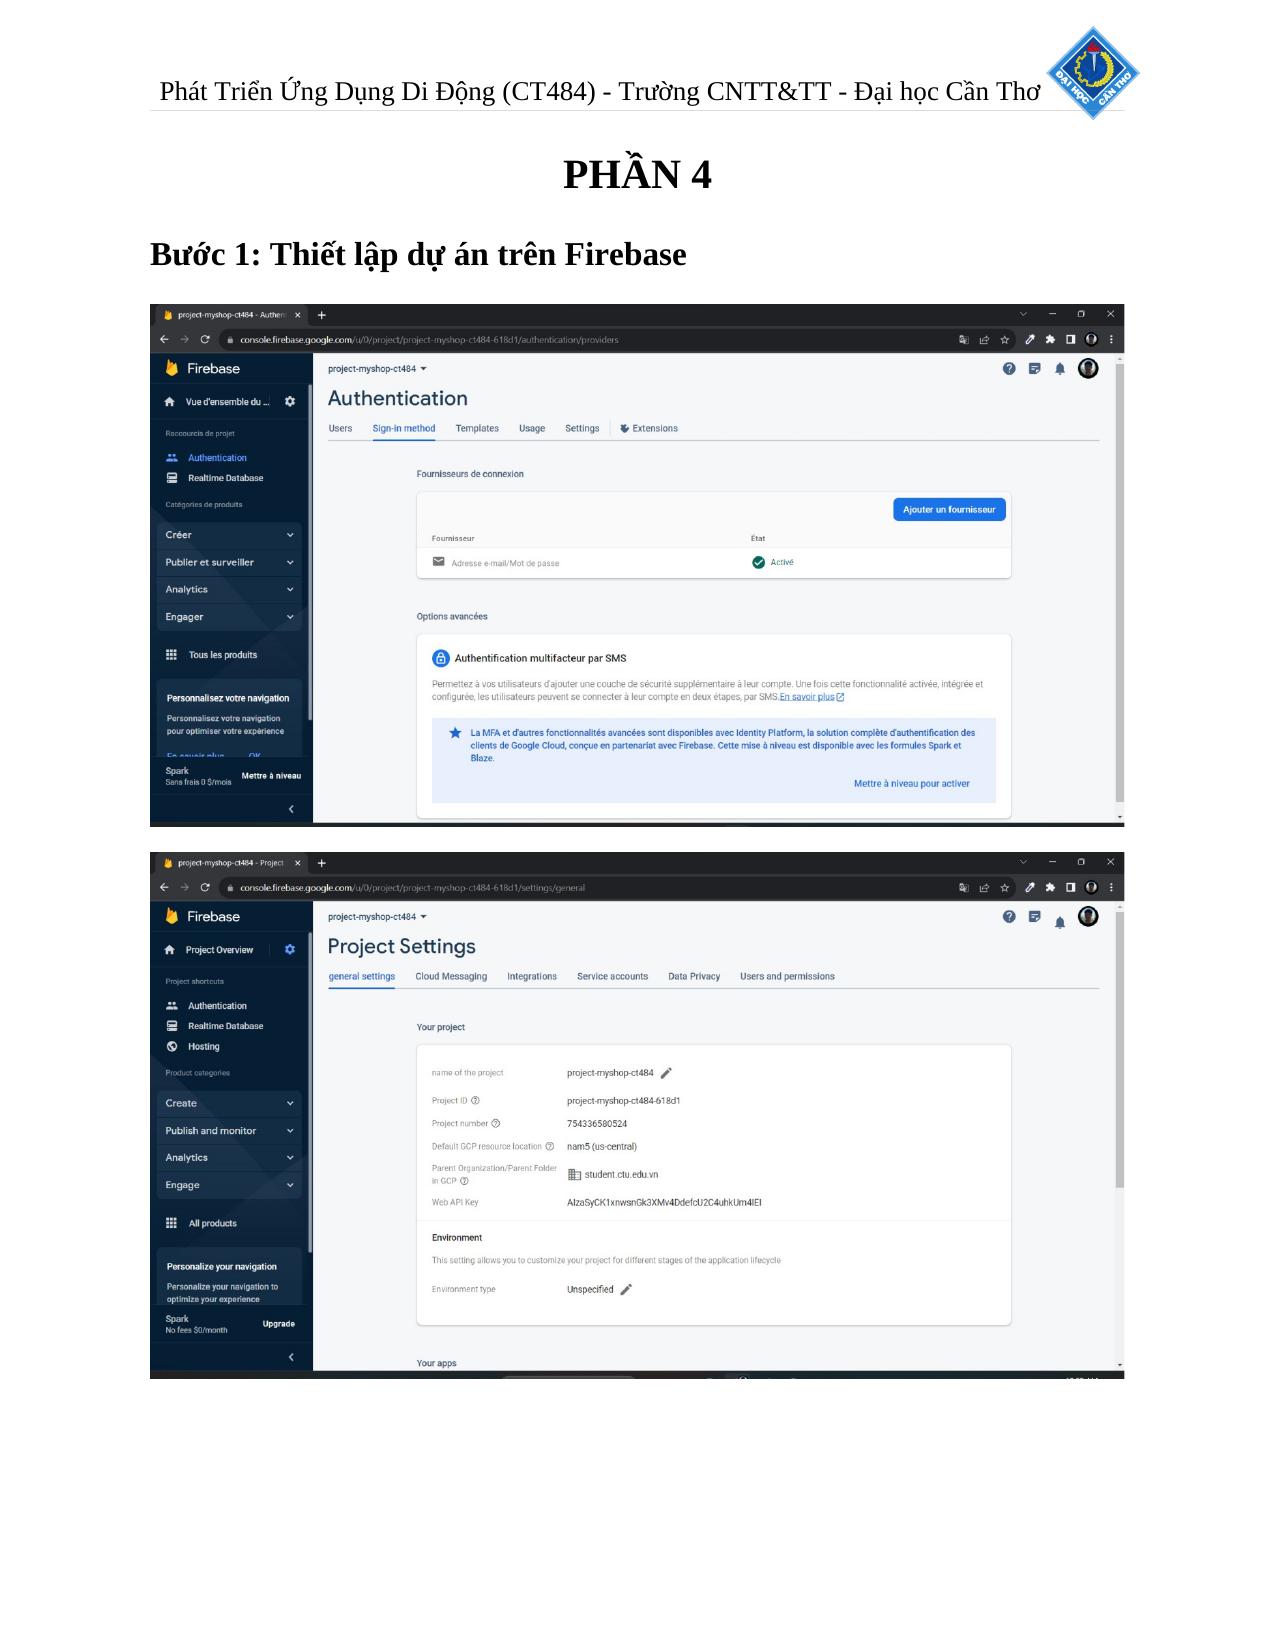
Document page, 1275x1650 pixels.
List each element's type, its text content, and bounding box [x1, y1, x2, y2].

text PHẦN 4 [150, 150, 1125, 198]
picture [150, 852, 1125, 1379]
text Bước 1: Thiết lập dự án trên Firebase [150, 234, 1125, 273]
picture [1045, 25, 1141, 121]
picture [150, 304, 1125, 827]
